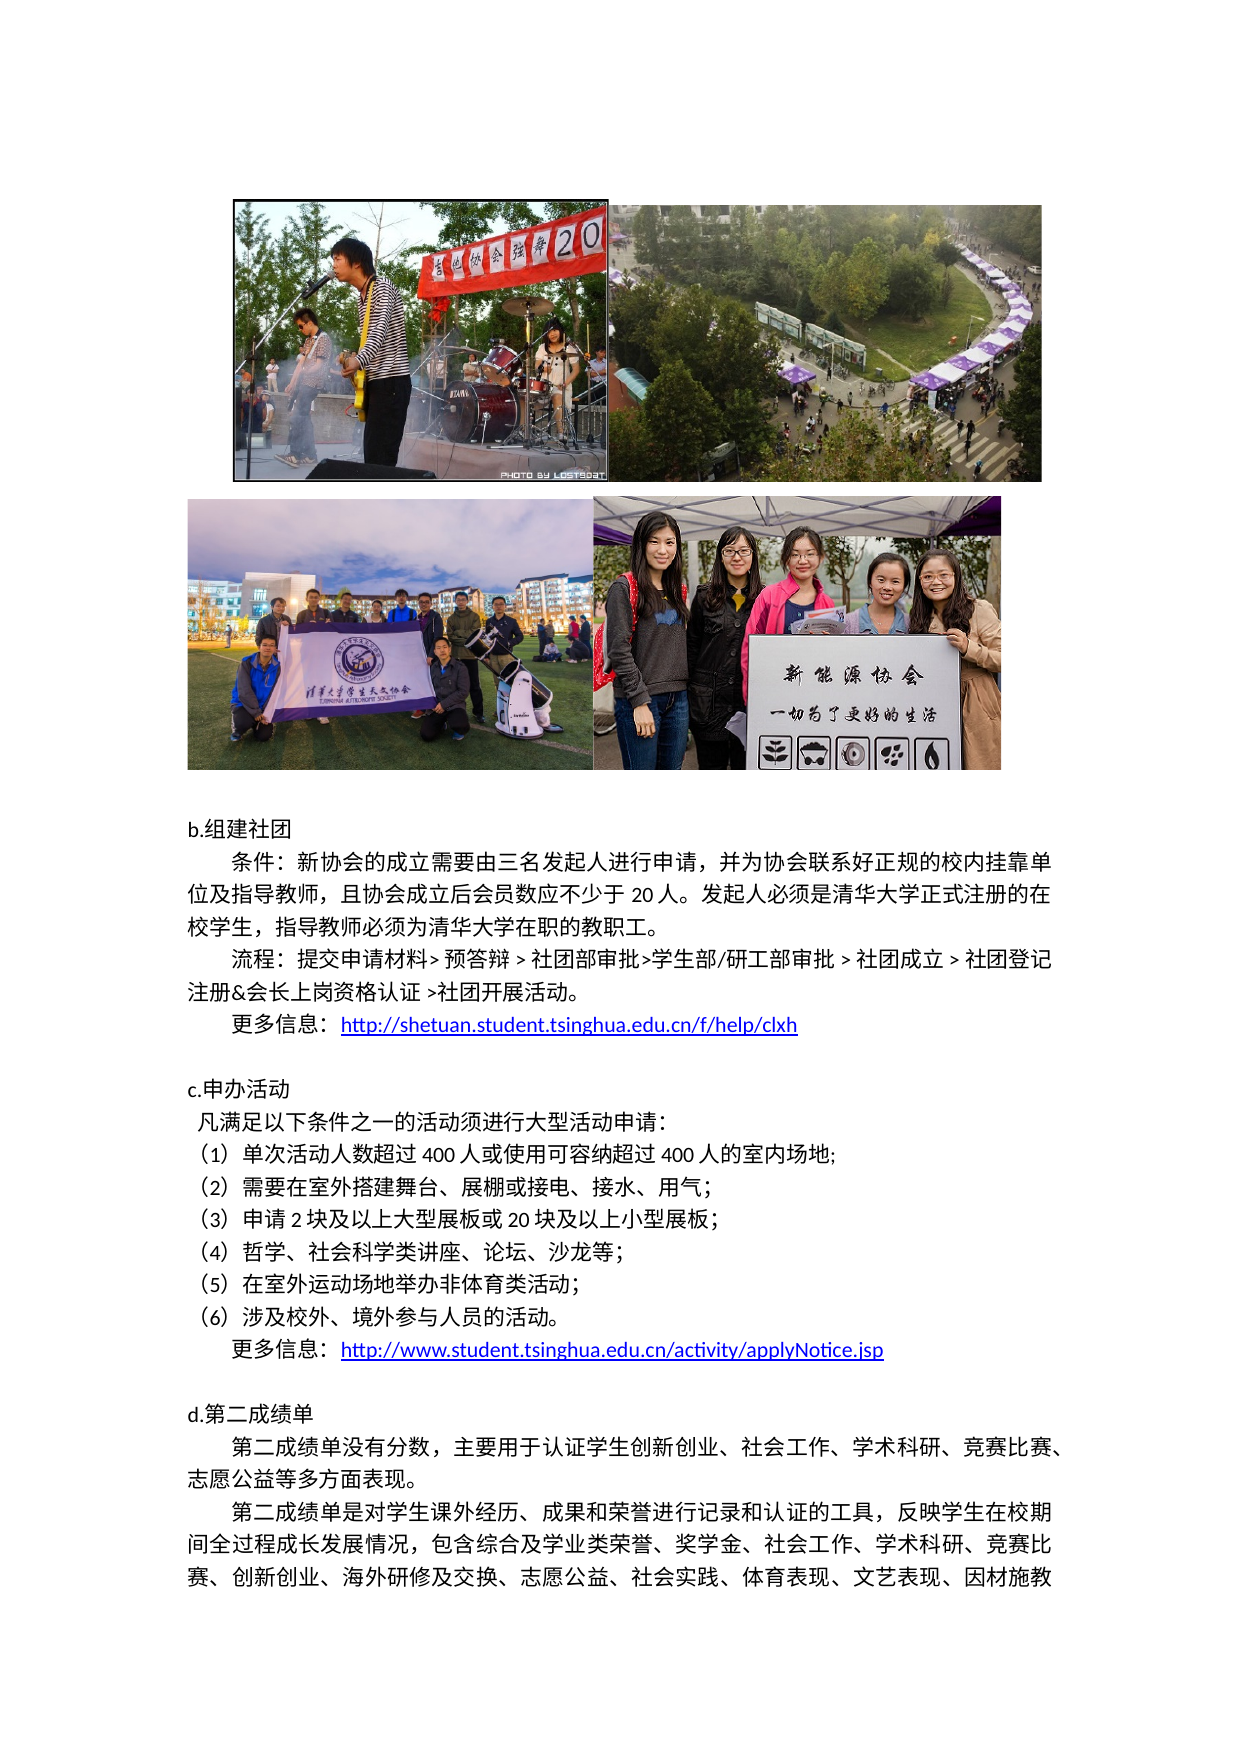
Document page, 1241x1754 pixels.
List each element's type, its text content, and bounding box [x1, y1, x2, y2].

text （6）涉及校外、境外参与人员的活动。 [187, 1299, 1053, 1332]
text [187, 1494, 1053, 1592]
text 更多信息：http://shetuan.student.tsinghua.edu.cn/f/help/clxh [187, 1007, 1053, 1039]
text （3）申请2块及以上大型展板或20块及以上小型展板； [187, 1202, 1053, 1234]
text d.第二成绩单 [187, 1397, 1053, 1429]
text （4）哲学、社会科学类讲座、论坛、沙龙等； [187, 1234, 1053, 1267]
text 流程：提交申请材料> 预答辩 > 社团部审批>学生部/研工部审批 > 社团成立 > 社团登记注册&会长上岗资格认证 >社团开展活动。 [187, 942, 1053, 1007]
text 条件：新协会的成立需要由三名发起人进行申请，并为协会联系好正规的校内挂靠单位及指导教师，且协会成立后会员数应不少于20人。发起人必须是清华大学正式注册的在校学生，指导教师必须为清华大学在职的教职工。 [187, 844, 1053, 942]
picture [187, 496, 1002, 770]
text （5）在室外运动场地举办非体育类活动； [187, 1267, 1053, 1299]
text 凡满足以下条件之一的活动须进行大型活动申请： [187, 1104, 1053, 1137]
text （2）需要在室外搭建舞台、展棚或接电、接水、用气； [187, 1169, 1053, 1202]
text c.申办活动 [187, 1072, 1053, 1104]
picture [232, 199, 1042, 482]
text 更多信息：http://www.student.tsinghua.edu.cn/activity/applyNotice.jsp [187, 1332, 1053, 1364]
text b.组建社团 [187, 812, 1053, 844]
text （1）单次活动人数超过400人或使用可容纳超过400人的室内场地; [187, 1137, 1053, 1169]
text 第二成绩单没有分数，主要用于认证学生创新创业、社会工作、学术科研、竞赛比赛、志愿公益等多方面表现。 [187, 1429, 1053, 1494]
